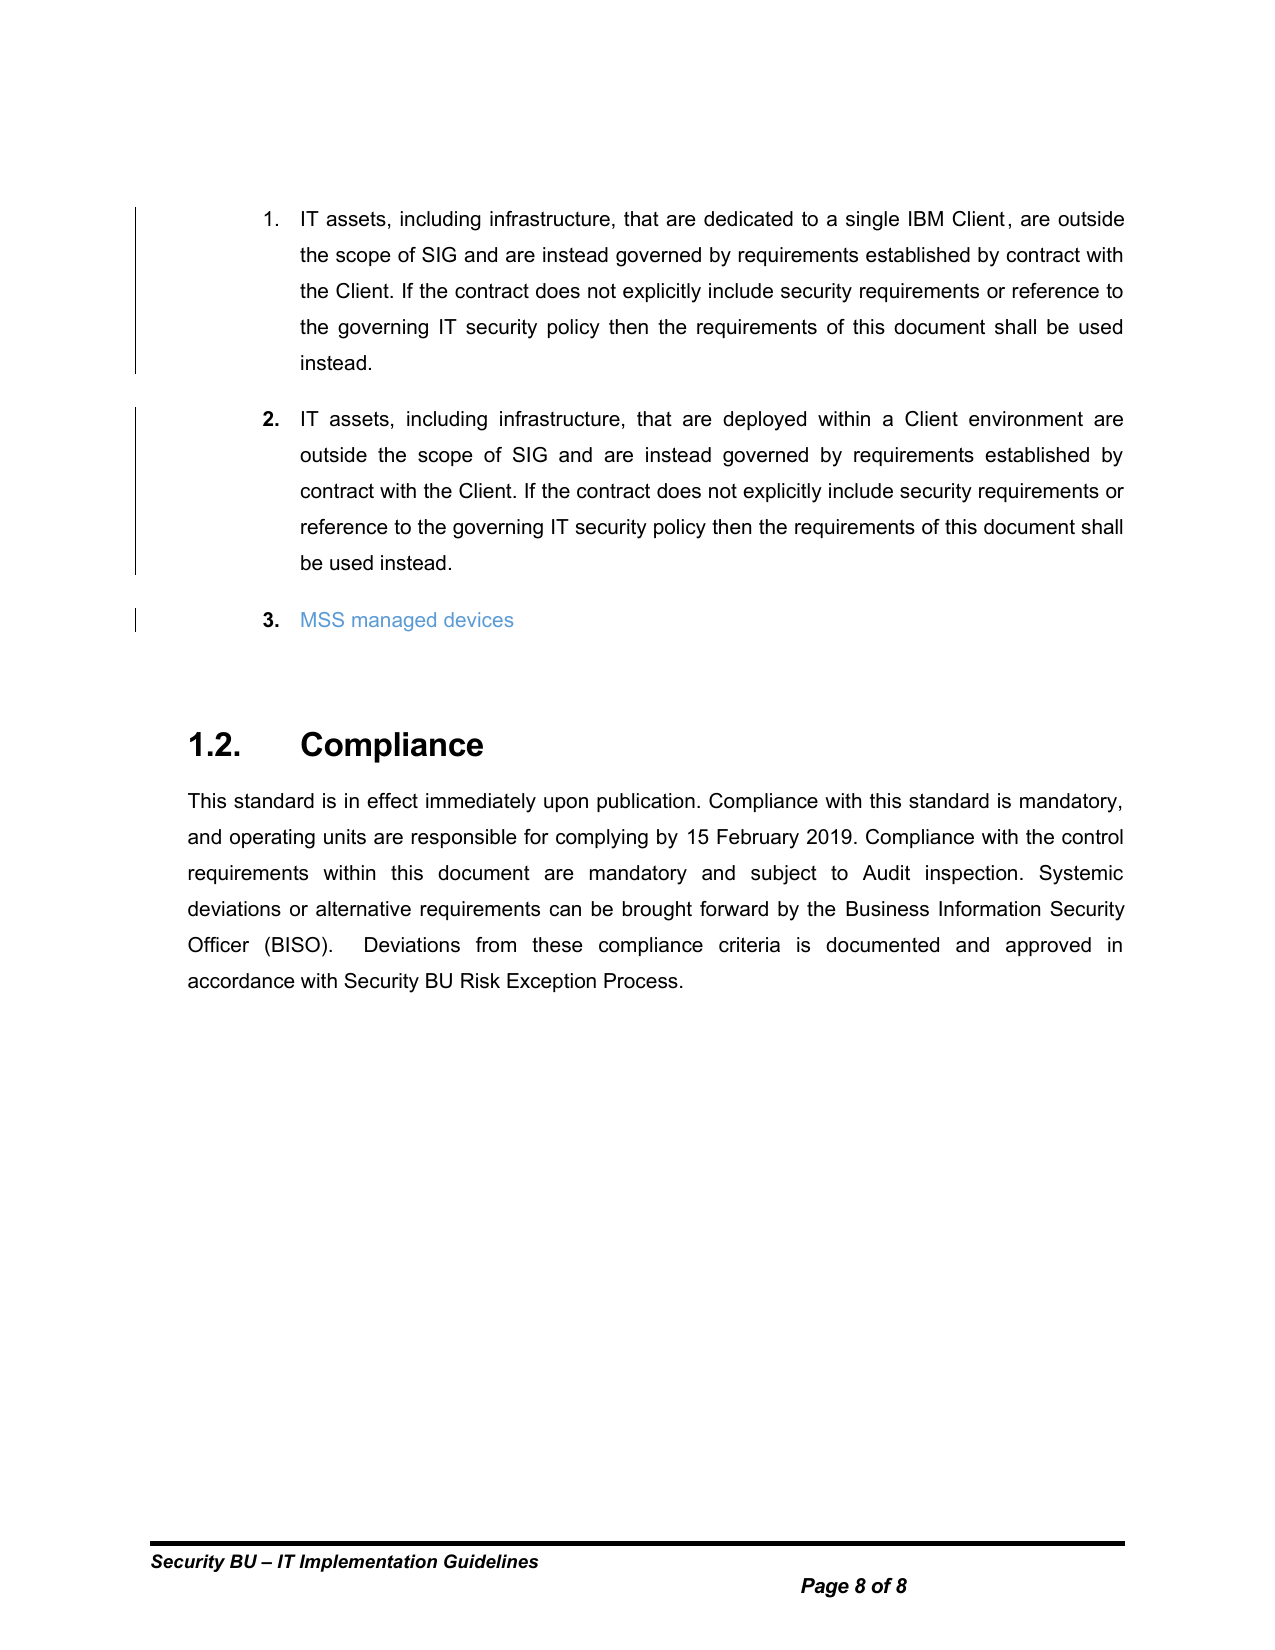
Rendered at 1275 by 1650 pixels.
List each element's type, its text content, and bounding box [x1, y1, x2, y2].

list MSS managed devices [262, 608, 1125, 632]
list IT assets, including infrastructure, that are dedicated to a single IBM Client, are outside the scope of SIG and are instead governed by requirements established by contract with the Client. If the contract does not explicitly include security requirements or reference to the governing IT security policy then the requirements of this document shall be used instead. [262, 207, 1125, 374]
subtitle Compliance [187, 726, 1125, 764]
text This standard is in effect immediately upon publication. Compliance with this standard is mandatory, and operating units are responsible for complying by 15 February 2019. Compliance with the control requirements within this document are mandatory and subject to Audit inspection. Systemic deviations or alternative requirements can be brought forward by the Business Information Security Officer (BISO). Deviations from these compliance criteria is documented and approved in accordance with Security BU Risk Exception Process. [187, 789, 1125, 993]
list IT assets, including infrastructure, that are deployed within a Client environment are outside the scope of SIG and are instead governed by requirements established by contract with the Client. If the contract does not explicitly include security requirements or reference to the governing IT security policy then the requirements of this document shall be used instead. [262, 407, 1125, 575]
